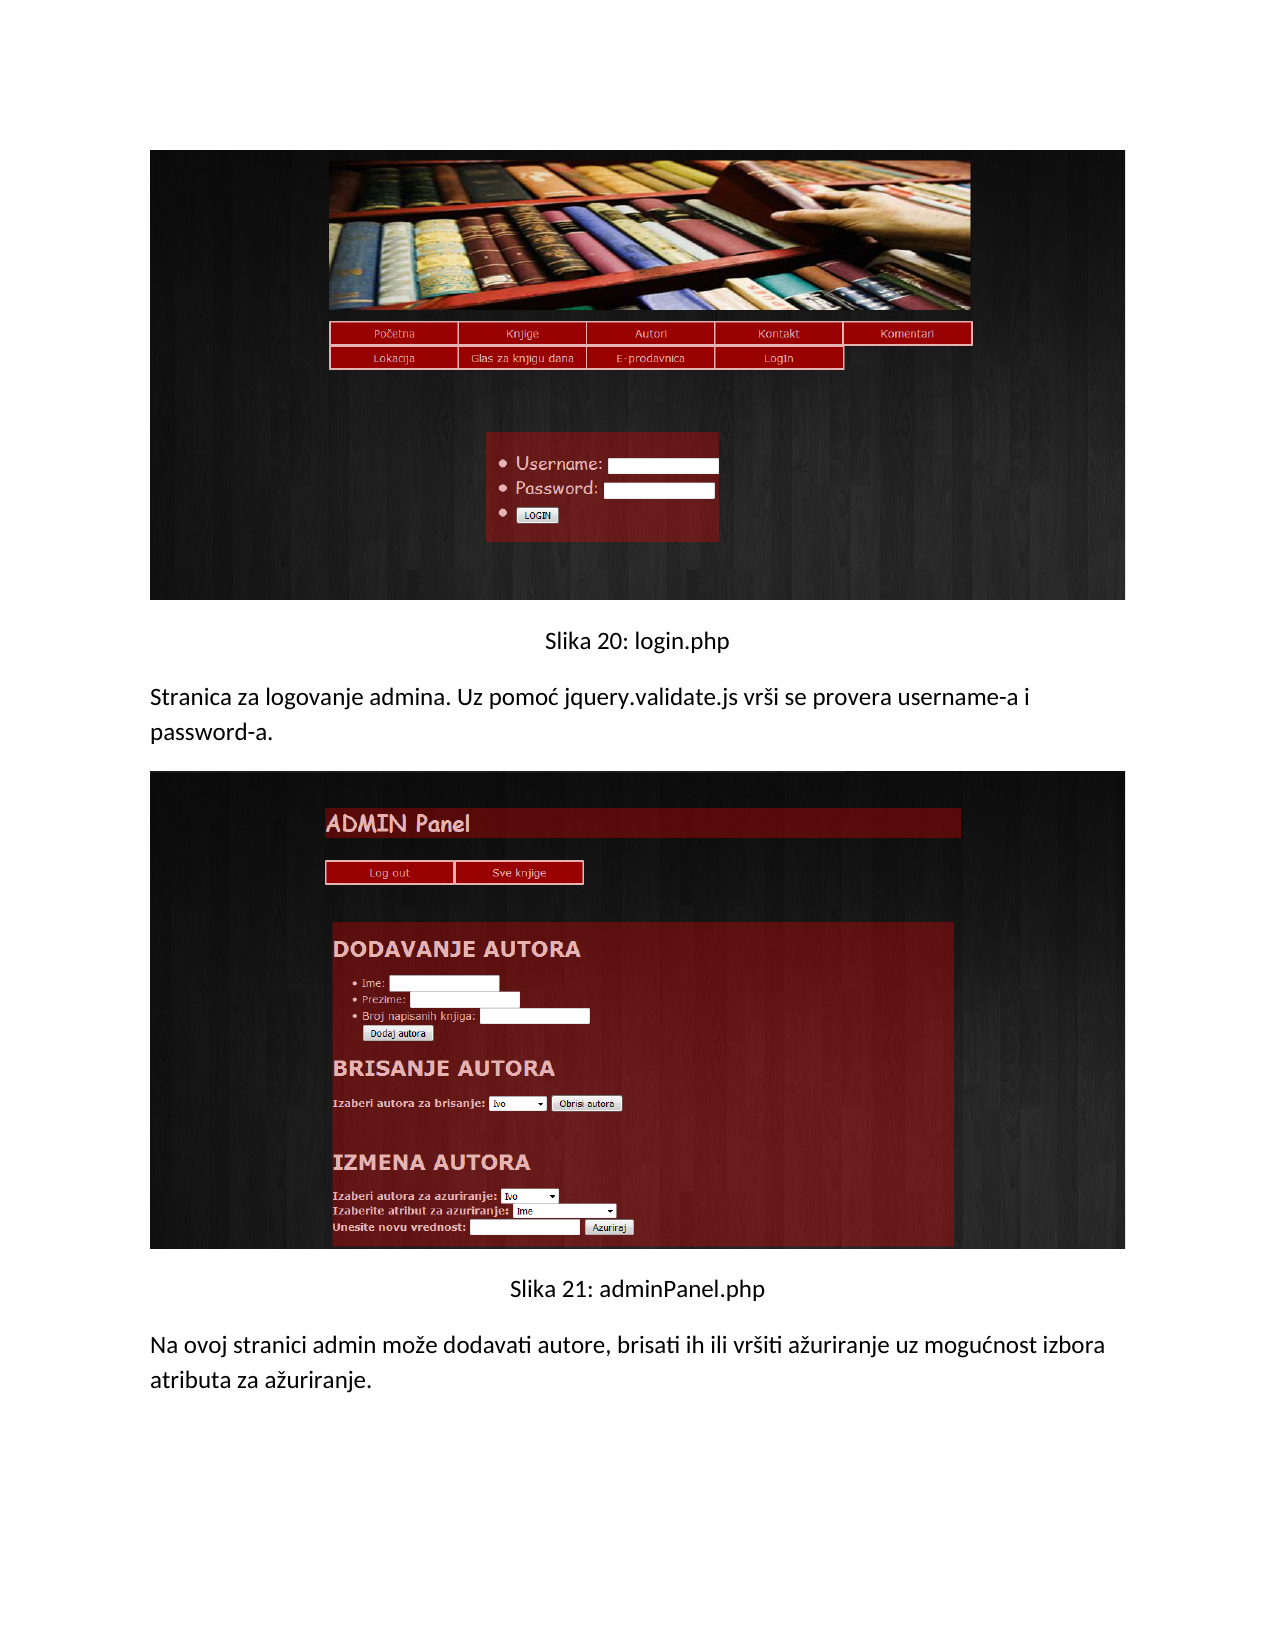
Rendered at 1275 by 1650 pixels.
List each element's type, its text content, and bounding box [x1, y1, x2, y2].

text Slika 21: adminPanel.php [150, 1273, 1125, 1304]
picture [150, 150, 1125, 600]
picture [150, 771, 1125, 1249]
text Slika 20: login.php [150, 625, 1125, 655]
text Na ovoj stranici admin može dodavati autore, brisati ih ili vršiti ažuriranje uz mogućnost izbora atributa za ažuriranje. [150, 1329, 1125, 1395]
text Stranica za logovanje admina. Uz pomoć jquery.validate.js vrši se provera username-a i password-a. [150, 681, 1125, 746]
